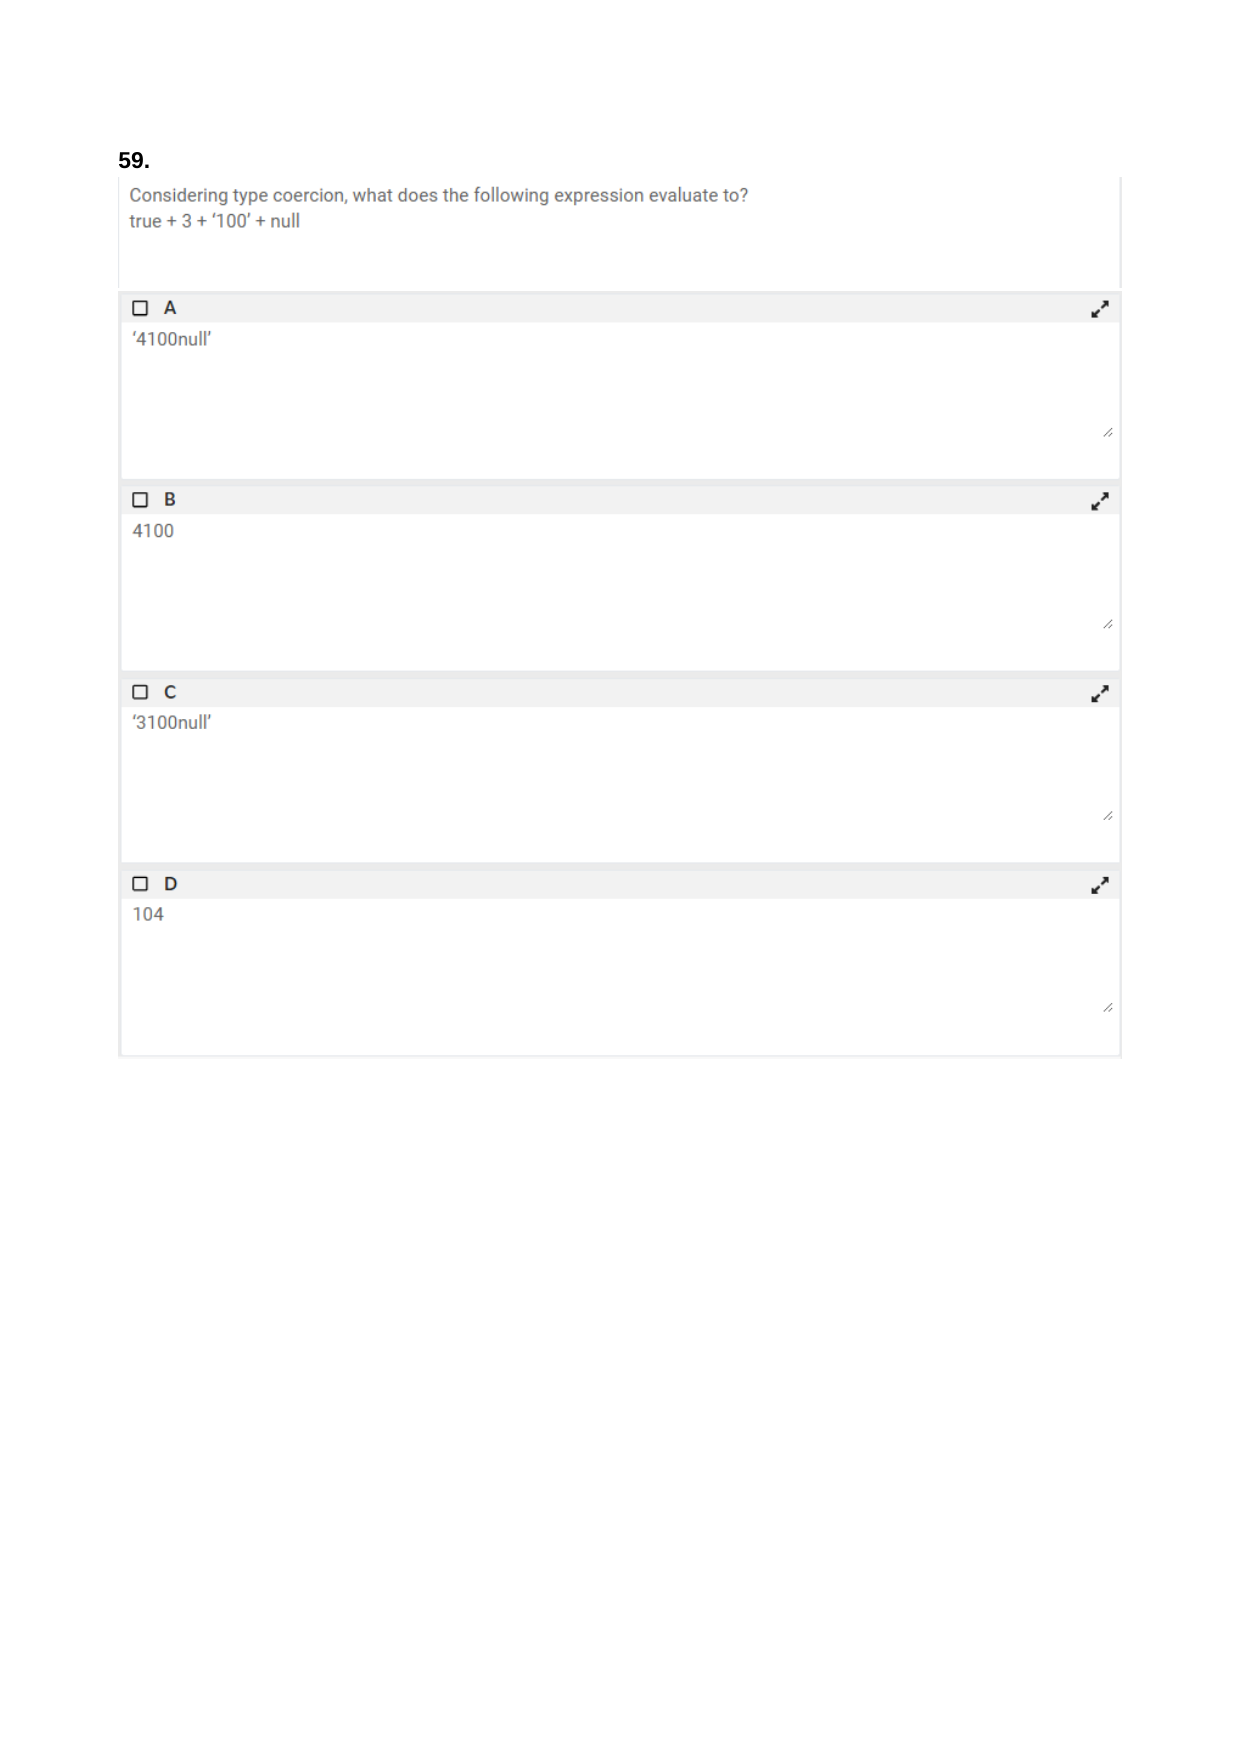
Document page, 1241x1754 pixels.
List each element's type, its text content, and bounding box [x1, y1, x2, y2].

picture [118, 291, 1122, 1059]
text 59. [118, 147, 1122, 173]
picture [118, 177, 1122, 288]
